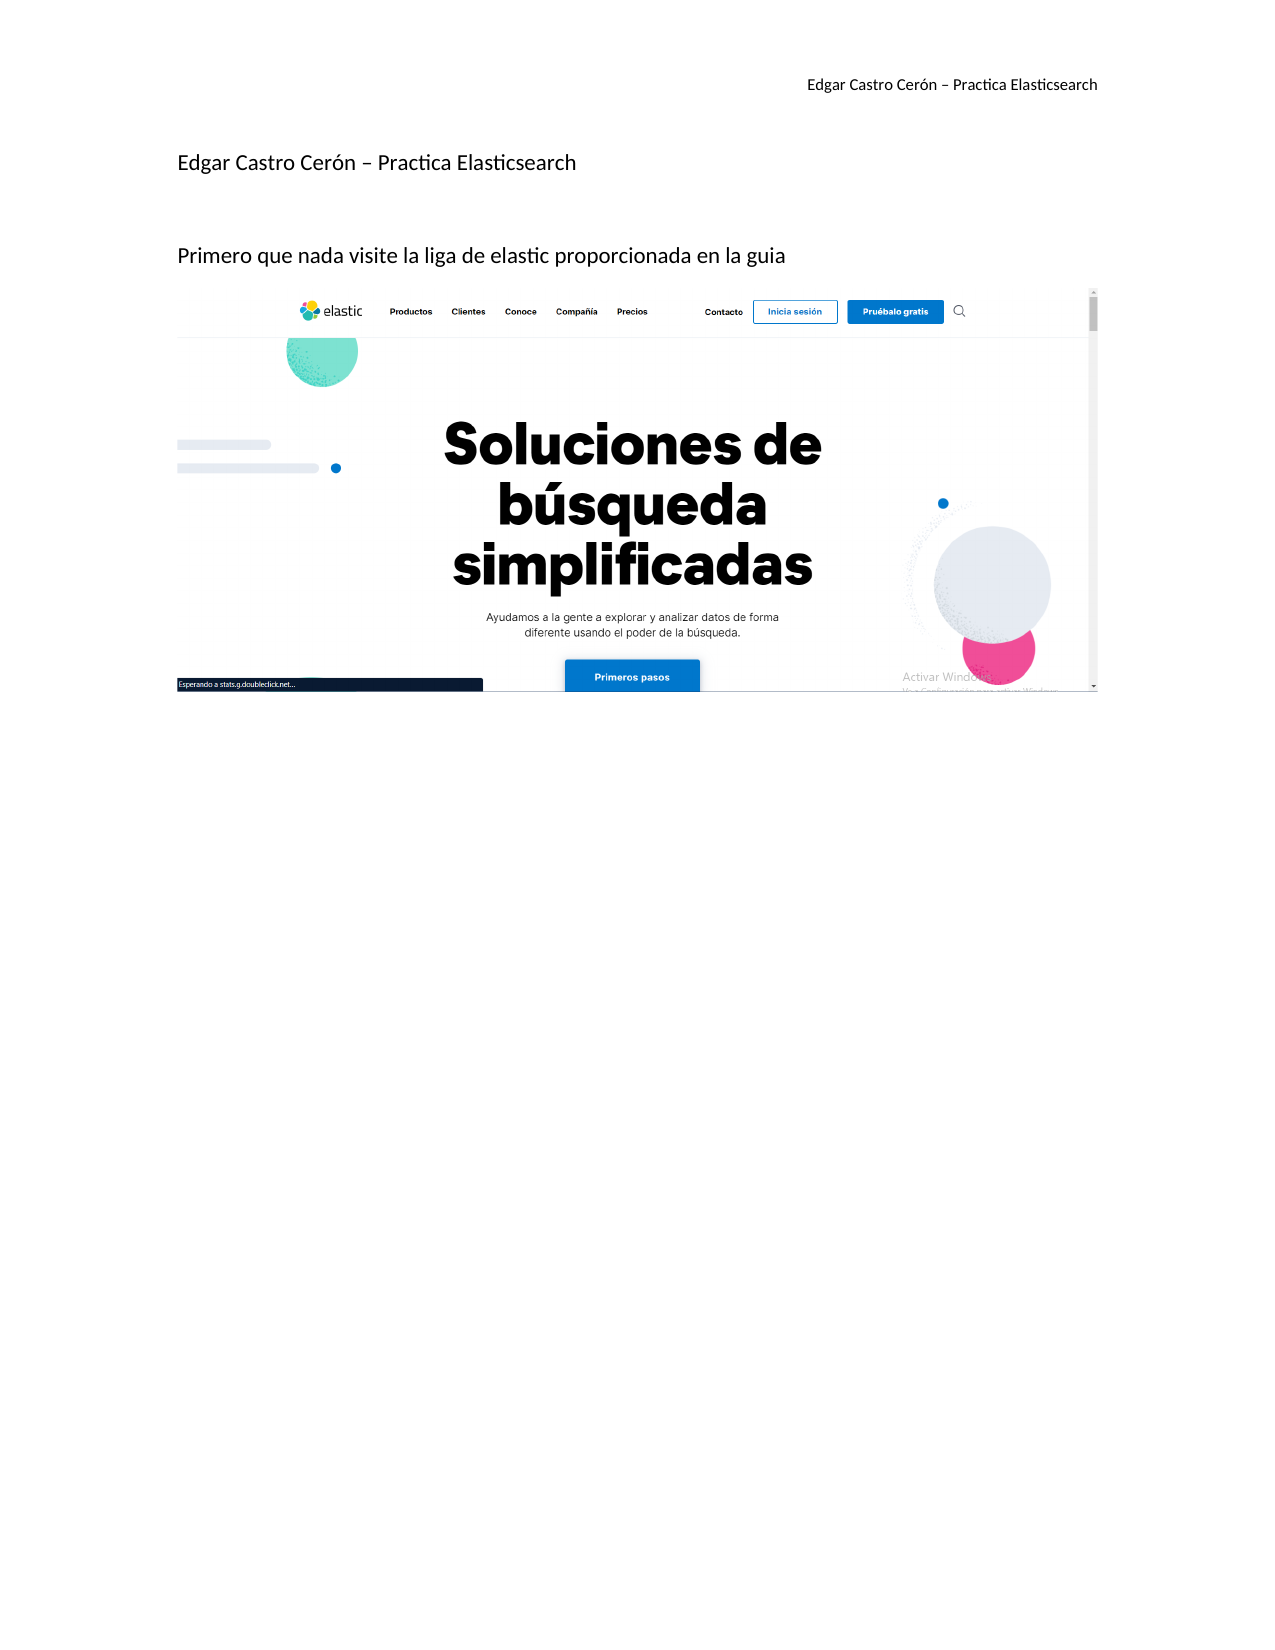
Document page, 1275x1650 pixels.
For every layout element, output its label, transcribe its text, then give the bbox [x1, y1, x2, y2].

text Edgar Castro Cerón – Practica Elasticsearch [177, 148, 1098, 176]
picture [177, 288, 1098, 692]
text Primero que nada visite la liga de elastic proporcionada en la guia [177, 241, 1098, 269]
